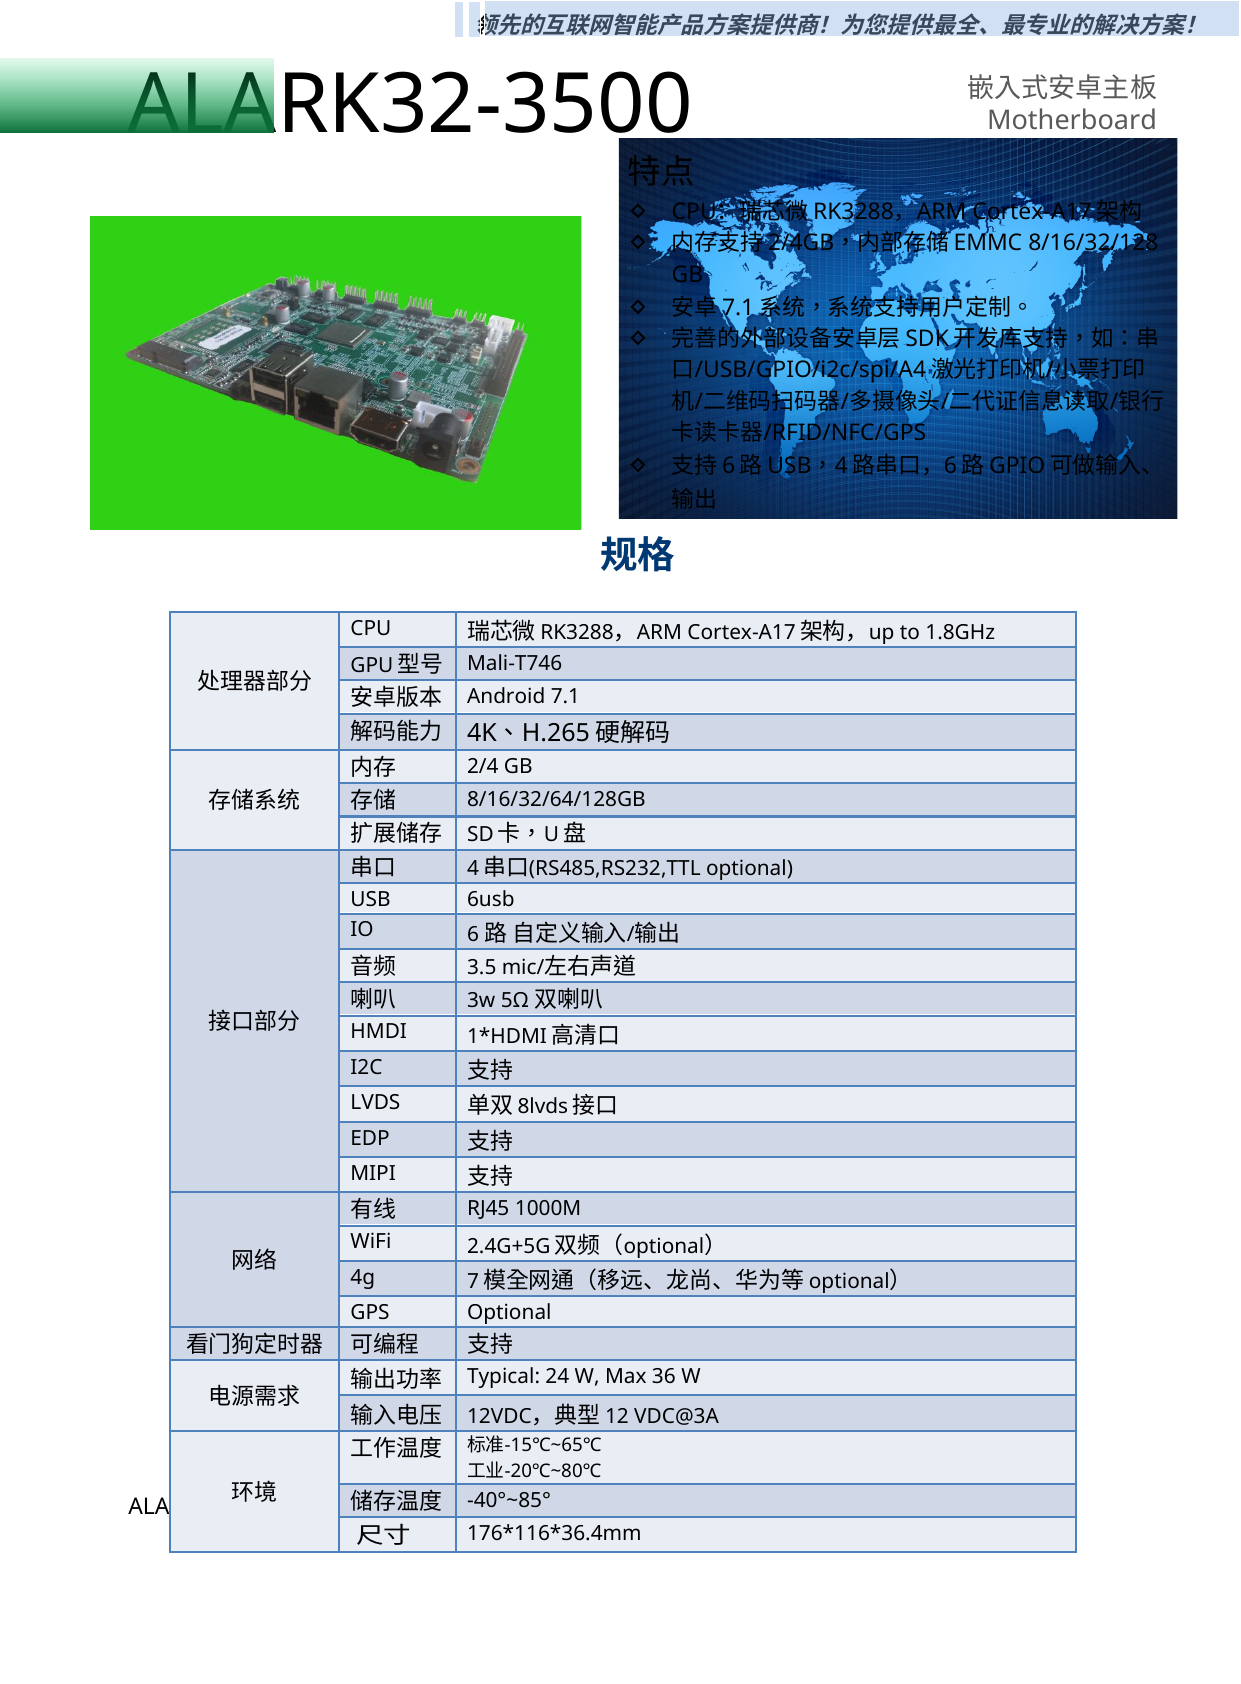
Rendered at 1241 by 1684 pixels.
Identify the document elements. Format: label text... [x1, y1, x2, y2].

table_cell Android 7.1 [457, 681, 1075, 712]
table_cell 存储系统 [171, 751, 338, 849]
table_cell 网络 [171, 1193, 338, 1326]
table_cell 可编程 [340, 1328, 455, 1359]
picture [618, 138, 1178, 519]
table_cell Typical: 24 W, Max 36 W [457, 1361, 1075, 1394]
table_cell 4g [340, 1262, 455, 1295]
table_cell 储存温度 [340, 1485, 455, 1516]
table_cell HMDI [340, 1017, 455, 1050]
table_cell LVDS [340, 1087, 455, 1121]
table_cell 输出功率 [340, 1361, 455, 1394]
table_cell USB [340, 884, 455, 912]
table_header 瑞芯微RK3288，ARM Cortex-A17架构，up to 1.8GHz [457, 613, 1075, 646]
table_cell Mali-T746 [457, 648, 1075, 679]
table_cell 解码能力 [340, 715, 455, 749]
table_cell 2/4 GB [457, 751, 1075, 782]
table_cell 4串口(RS485,RS232,TTL optional) [457, 851, 1075, 882]
table_cell 6 路 自定义输入/输出 [457, 915, 1075, 948]
table_cell 2.4G+5G双频（optional） [457, 1227, 1075, 1260]
table_cell 喇叭 [340, 983, 455, 1014]
table_cell RJ45 1000M [457, 1193, 1075, 1224]
table_cell 支持 [457, 1052, 1075, 1085]
table_header 处理器部分 [171, 613, 338, 749]
table_cell MIPI [340, 1158, 455, 1191]
table_cell 4K、H.265硬解码 [457, 715, 1075, 749]
table_cell 3w 5Ω 双喇叭 [457, 983, 1075, 1014]
table_cell 工作温度 [340, 1432, 455, 1483]
table_cell IO [340, 915, 455, 948]
table_cell 扩展储存 [340, 818, 455, 849]
table_cell 12VDC，典型12 VDC@3A [457, 1396, 1075, 1430]
table_cell 支持 [457, 1123, 1075, 1156]
table_cell 标准-15℃~65℃ 工业-20℃~80℃ [457, 1432, 1075, 1483]
table_cell 8/16/32/64/128GB [457, 784, 1075, 815]
table_cell 有线 [340, 1193, 455, 1224]
table_cell 接口部分 [171, 851, 338, 1191]
table_cell 1*HDMI高清口 [457, 1017, 1075, 1050]
table_cell 看门狗定时器 [171, 1328, 338, 1359]
table_cell SD卡，U盘 [457, 818, 1075, 849]
table_cell 存储 [340, 784, 455, 815]
table_cell GPU型号 [340, 648, 455, 679]
table_cell -40°~85° [457, 1485, 1075, 1516]
picture [90, 216, 582, 530]
subtitle 规格 [19, 528, 1240, 579]
table_cell GPS [340, 1297, 455, 1326]
table_cell 环境 [171, 1432, 338, 1551]
table_cell 7模全网通（移远、龙尚、华为等 optional） [457, 1262, 1075, 1295]
table_cell 音频 [340, 950, 455, 981]
table_cell 内存 [340, 751, 455, 782]
table_cell 安卓版本 [340, 681, 455, 712]
table_cell EDP [340, 1123, 455, 1156]
table_cell I2C [340, 1052, 455, 1085]
table_header CPU [340, 613, 455, 646]
table_cell 单双8lvds接口 [457, 1087, 1075, 1121]
table_cell 3.5 mic/左右声道 [457, 950, 1075, 981]
table_cell 176*116*36.4mm [457, 1518, 1075, 1551]
table_cell 输入电压 [340, 1396, 455, 1430]
table_cell 串口 [340, 851, 455, 882]
table_cell Optional [457, 1297, 1075, 1326]
table_cell 电源需求 [171, 1361, 338, 1430]
table_cell 支持 [457, 1158, 1075, 1191]
table_cell 尺寸 [340, 1518, 455, 1551]
table_cell 支持 [457, 1328, 1075, 1359]
table_cell WiFi [340, 1227, 455, 1260]
table_cell 6usb [457, 884, 1075, 912]
text 嵌入式安卓主板Motherboard [895, 69, 1157, 137]
